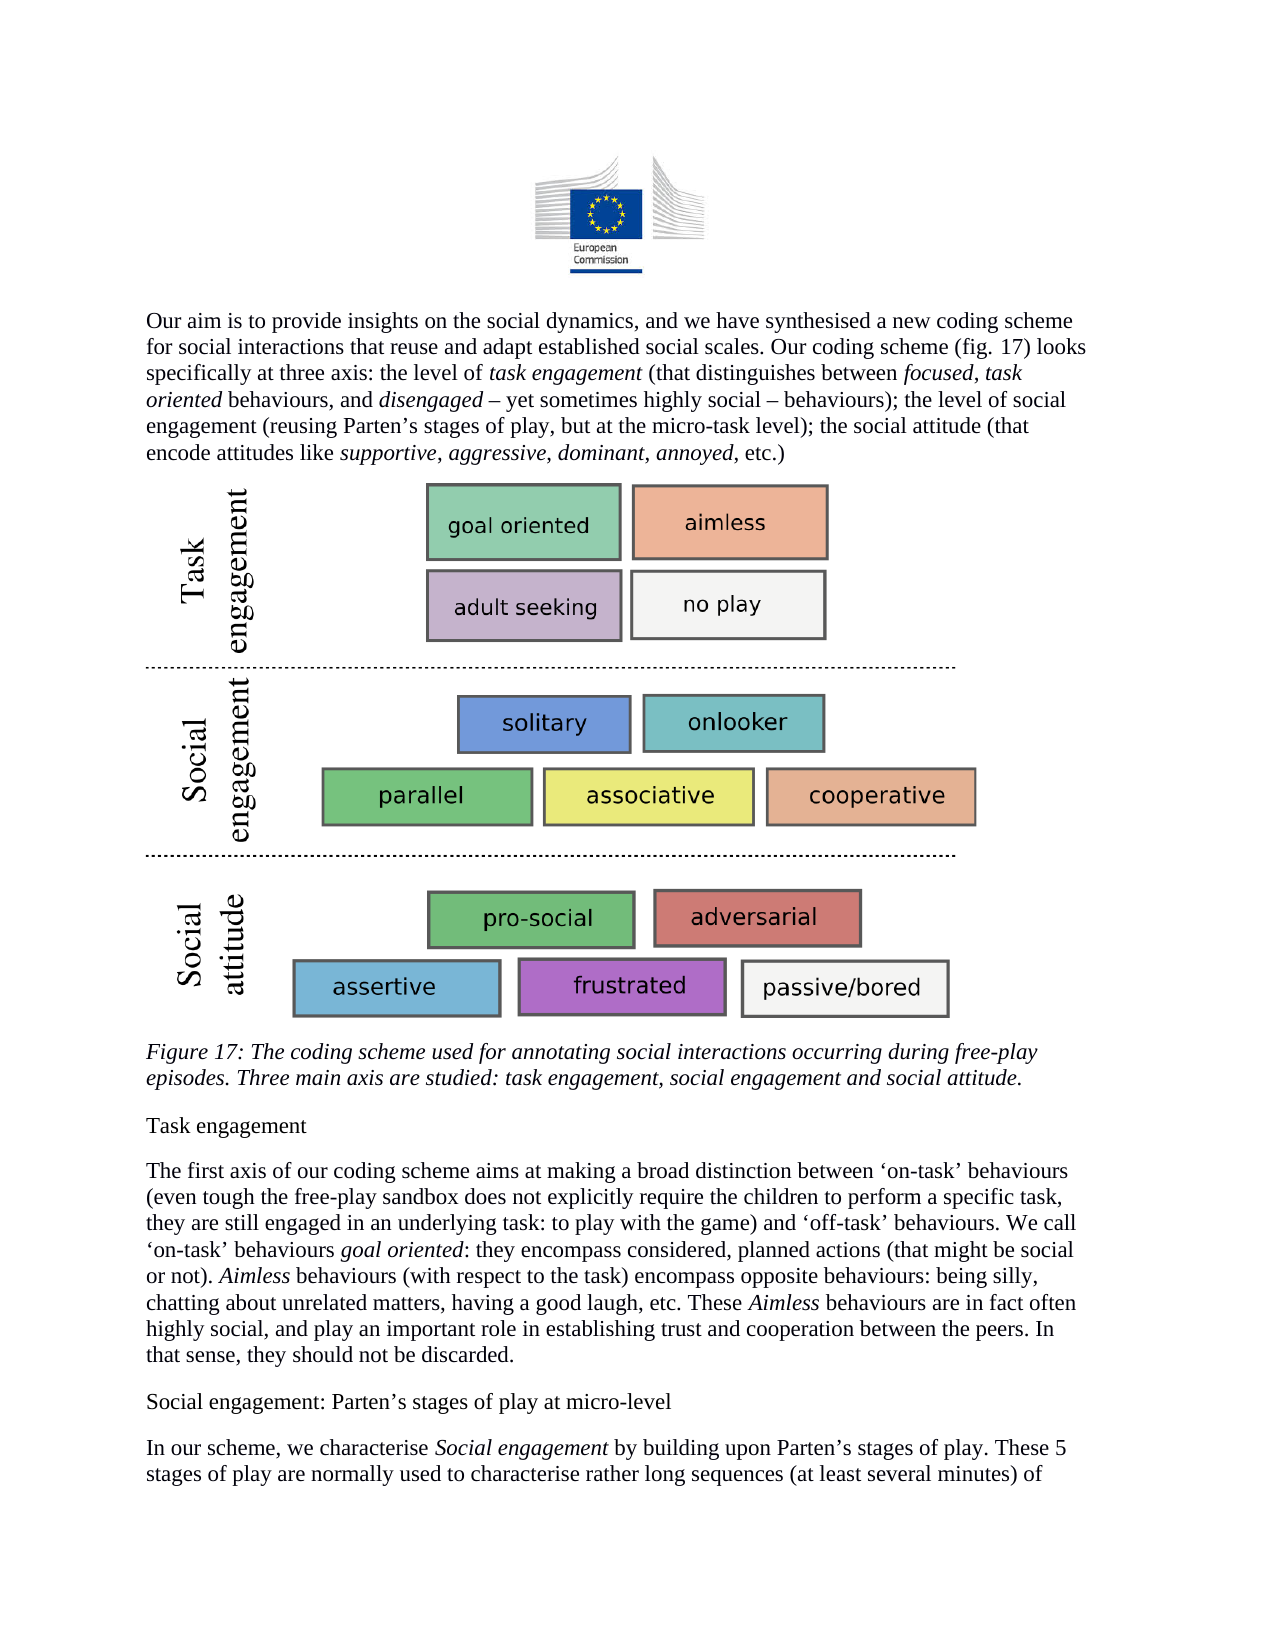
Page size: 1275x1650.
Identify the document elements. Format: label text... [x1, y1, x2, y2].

picture [491, 150, 745, 278]
text Our aim is to provide insights on the social dynamics, and we have synthesised a new coding scheme for social interactions that reuse and adapt established social scales. Our coding scheme (fig. 17) looks specifically at three axis: the level of task engagement (that distinguishes between focused, task oriented behaviours, and disengaged – yet sometimes highly social – behaviours); the level of social engagement (reusing Parten’s stages of play, but at the micro-task level); the social attitude (that encode attitudes like supportive, aggressive, dominant, annoyed, etc.) [146, 307, 1090, 465]
subtitle Task engagement [146, 1112, 1090, 1138]
text The first axis of our coding scheme aims at making a broad distinction between ‘on-task’ behaviours (even tough the free-play sandbox does not explicitly require the children to perform a specific task, they are still engaged in an underlying task: to play with the game) and ‘off-task’ behaviours. We call ‘on-task’ behaviours goal oriented: they encompass considered, planned actions (that might be social or not). Aimless behaviours (with respect to the task) encompass opposite behaviours: being silly, chatting about unrelated matters, having a good laugh, etc. These Aimless behaviours are in fact often highly social, and play an important role in establishing trust and cooperation between the peers. In that sense, they should not be discarded. [146, 1157, 1090, 1368]
text Figure 17: The coding scheme used for annotating social interactions occurring during free-play episodes. Three main axis are studied: task engagement, social engagement and social attitude. [146, 1038, 1090, 1091]
picture [145, 483, 977, 1018]
subtitle Social engagement: Parten’s stages of play at micro-level [146, 1388, 1090, 1415]
